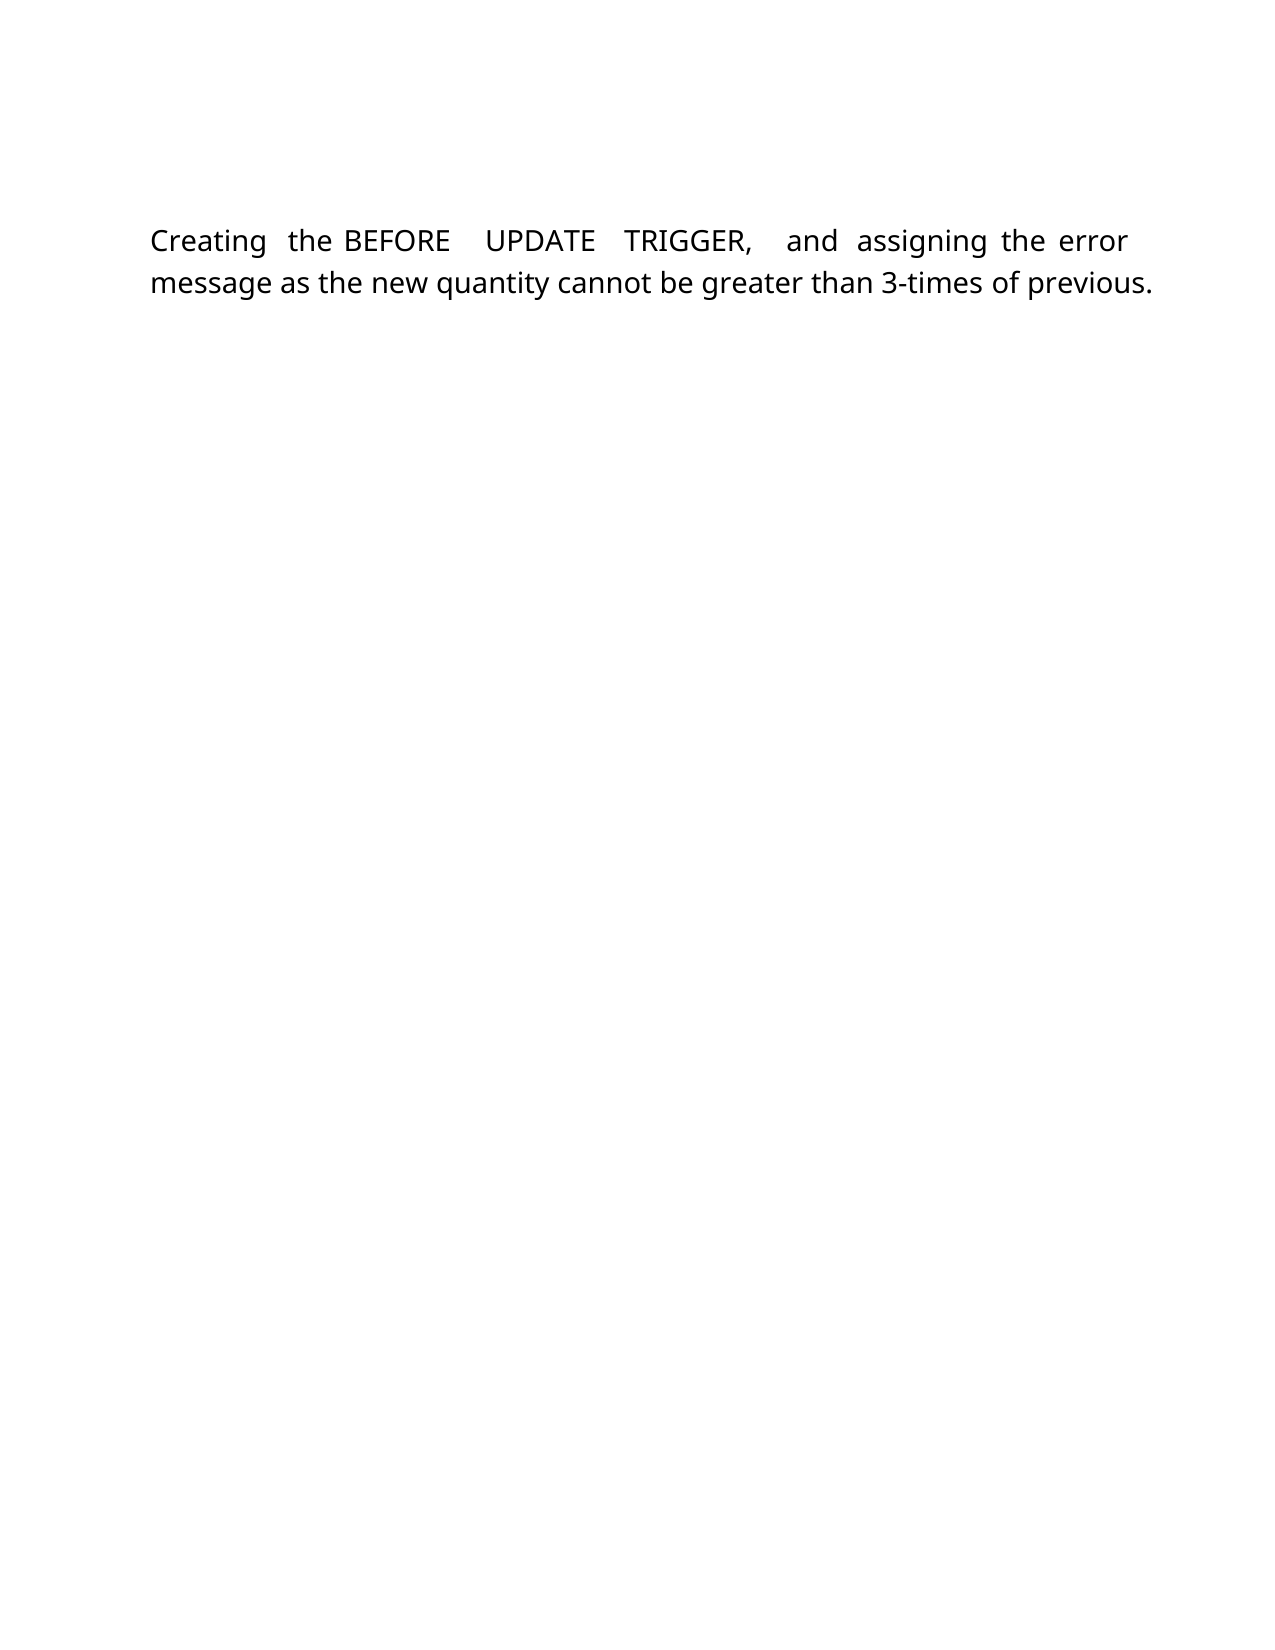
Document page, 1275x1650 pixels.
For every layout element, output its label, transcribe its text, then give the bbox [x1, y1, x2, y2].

text message as the new quantity cannot be greater than 3-times of previous. [150, 262, 1192, 302]
text Creating the BEFORE UPDATE TRIGGER, and assigning the error [150, 220, 1192, 259]
